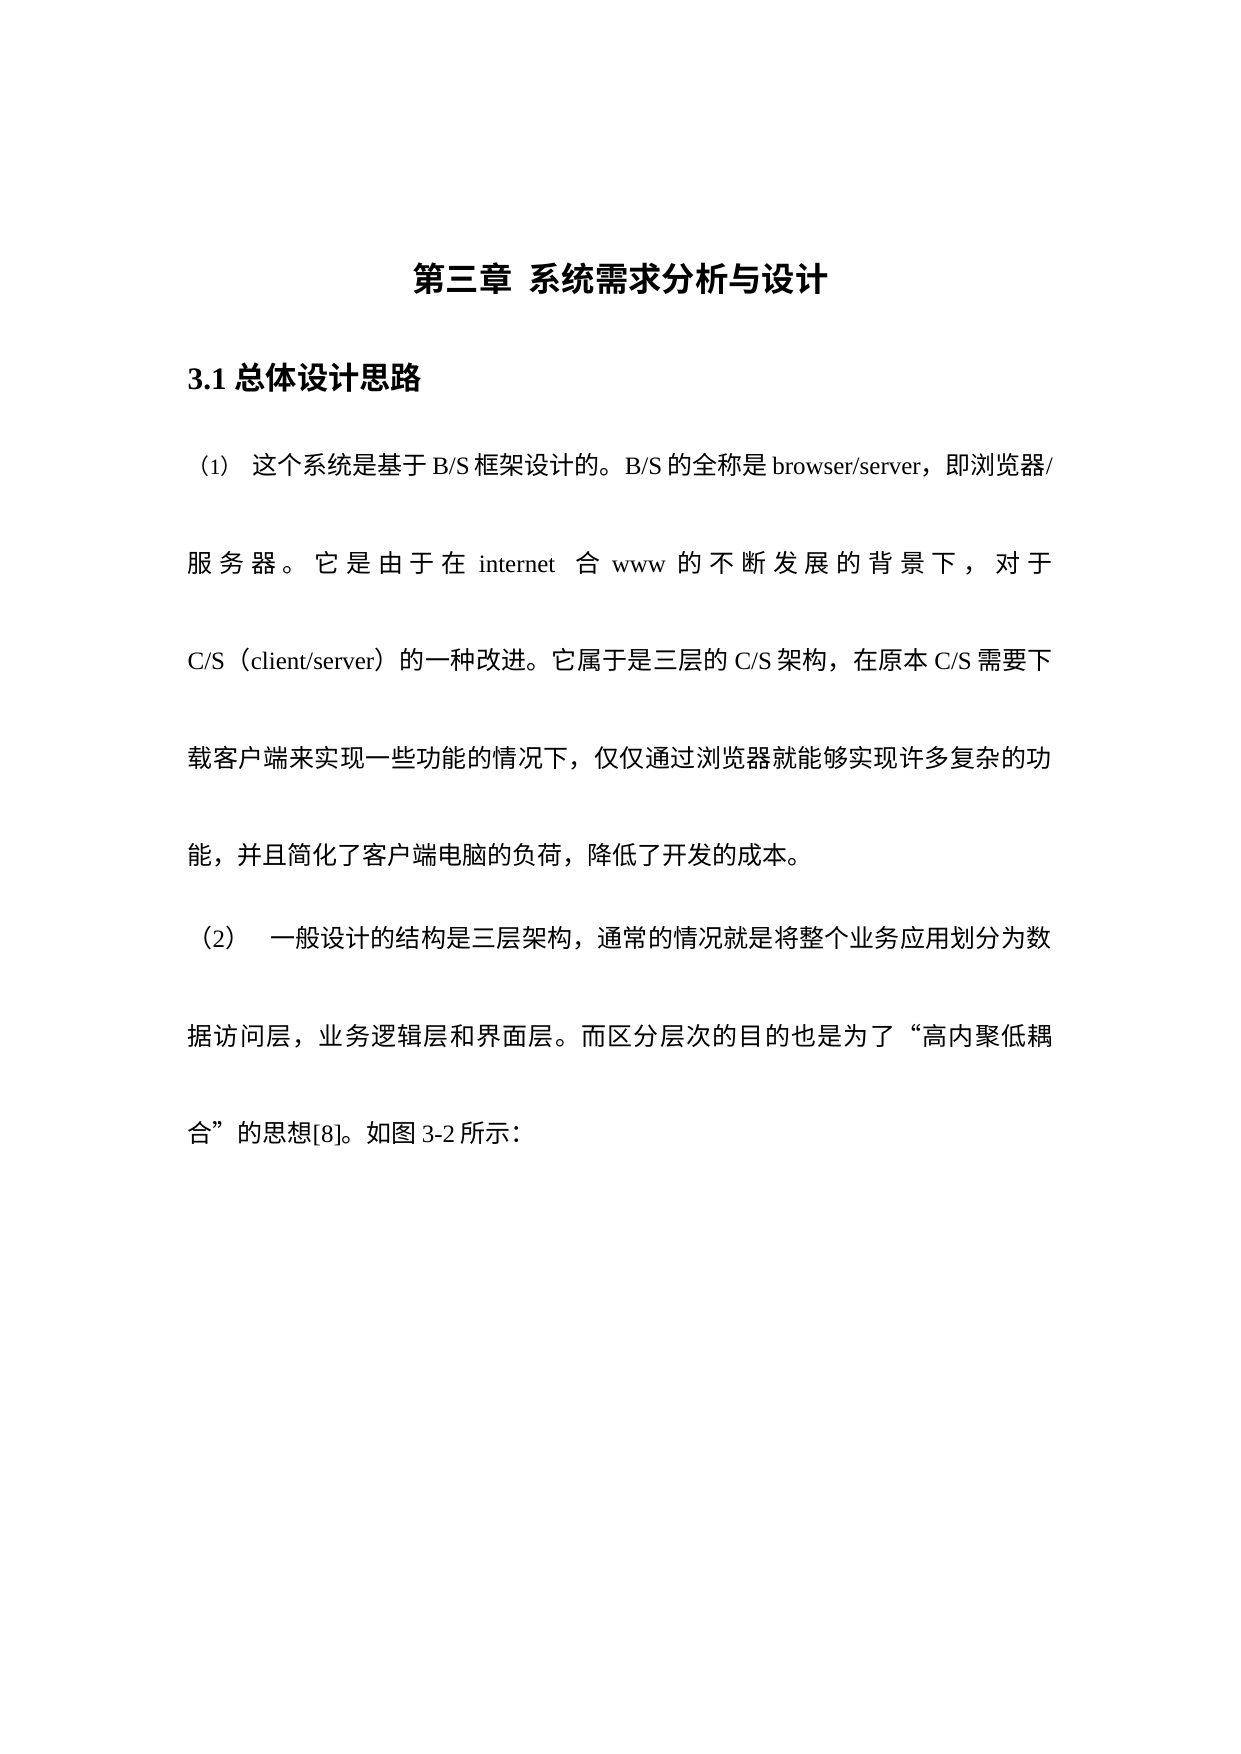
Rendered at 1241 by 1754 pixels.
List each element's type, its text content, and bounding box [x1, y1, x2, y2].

list 3.1 总体设计思路 [187, 344, 1053, 409]
list 一般设计的结构是三层架构，通常的情况就是将整个业务应用划分为数据访问层，业务逻辑层和界面层。而区分层次的目的也是为了“高内聚低耦合”的思想[8]。如图3-2所示： [187, 904, 1053, 1164]
list （1） 这个系统是基于B/S框架设计的。B/S的全称是browser/server，即浏览器/服务器。它是由于在internet 合www的不断发展的背景下，对于C/S（client/server）的一种改进。它属于是三层的C/S架构，在原本C/S需要下载客户端来实现一些功能的情况下，仅仅通过浏览器就能够实现许多复杂的功能，并且简化了客户端电脑的负荷，降低了开发的成本。 [187, 431, 1053, 886]
list 系统需求分析与设计 [187, 244, 1053, 309]
